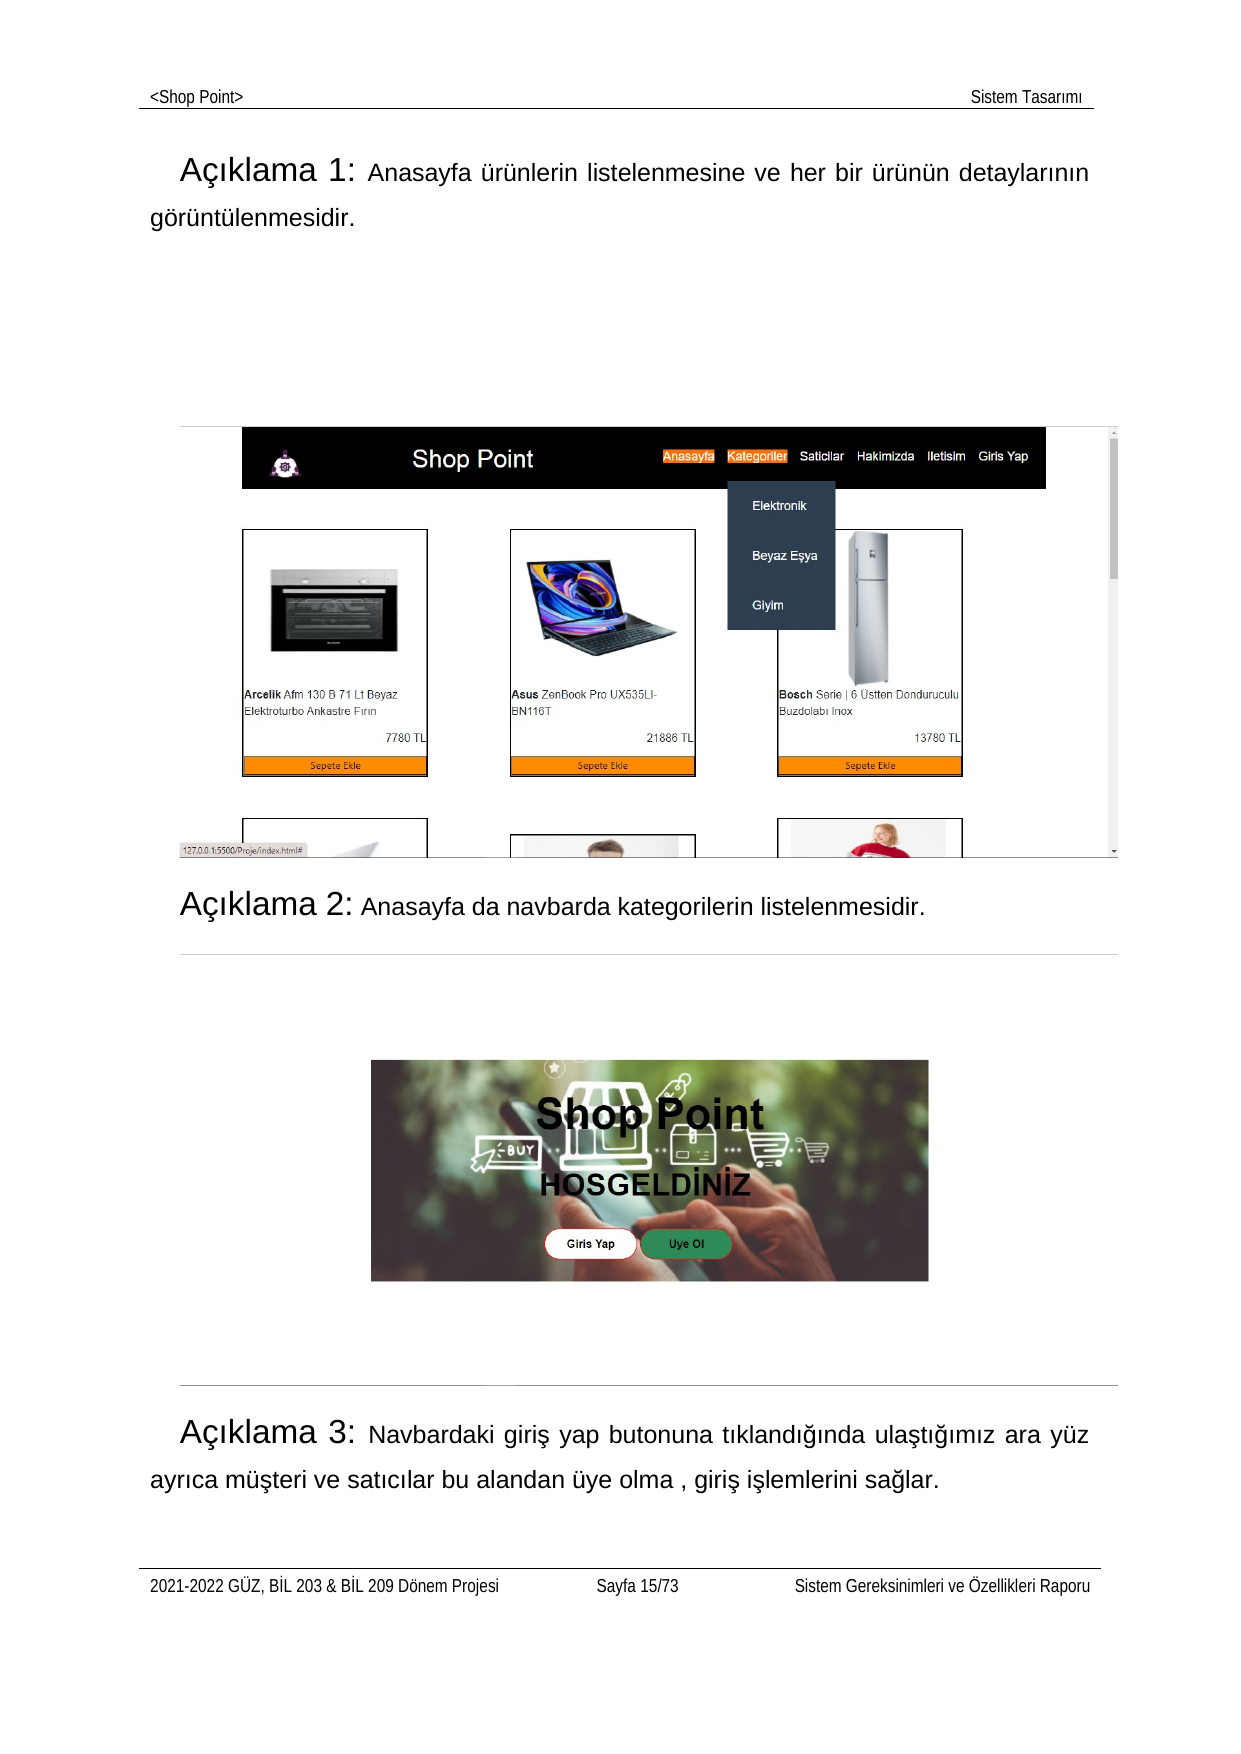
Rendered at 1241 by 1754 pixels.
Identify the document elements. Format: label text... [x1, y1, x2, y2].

picture [179, 425, 1118, 858]
text Açıklama 3: Navbardaki giriş yap butonuna tıklandığında ulaştığımız ara yüz ayrıca müşteri ve satıcılar bu alandan üye olma , giriş işlemlerini sağlar. [150, 1413, 1090, 1494]
picture [179, 954, 1118, 1386]
text Açıklama 2: Anasayfa da navbarda kategorilerin listelenmesidir. [150, 884, 1090, 923]
text Açıklama 1: Anasayfa ürünlerin listelenmesine ve her bir ürünün detaylarının görüntülenmesidir. [150, 150, 1090, 232]
